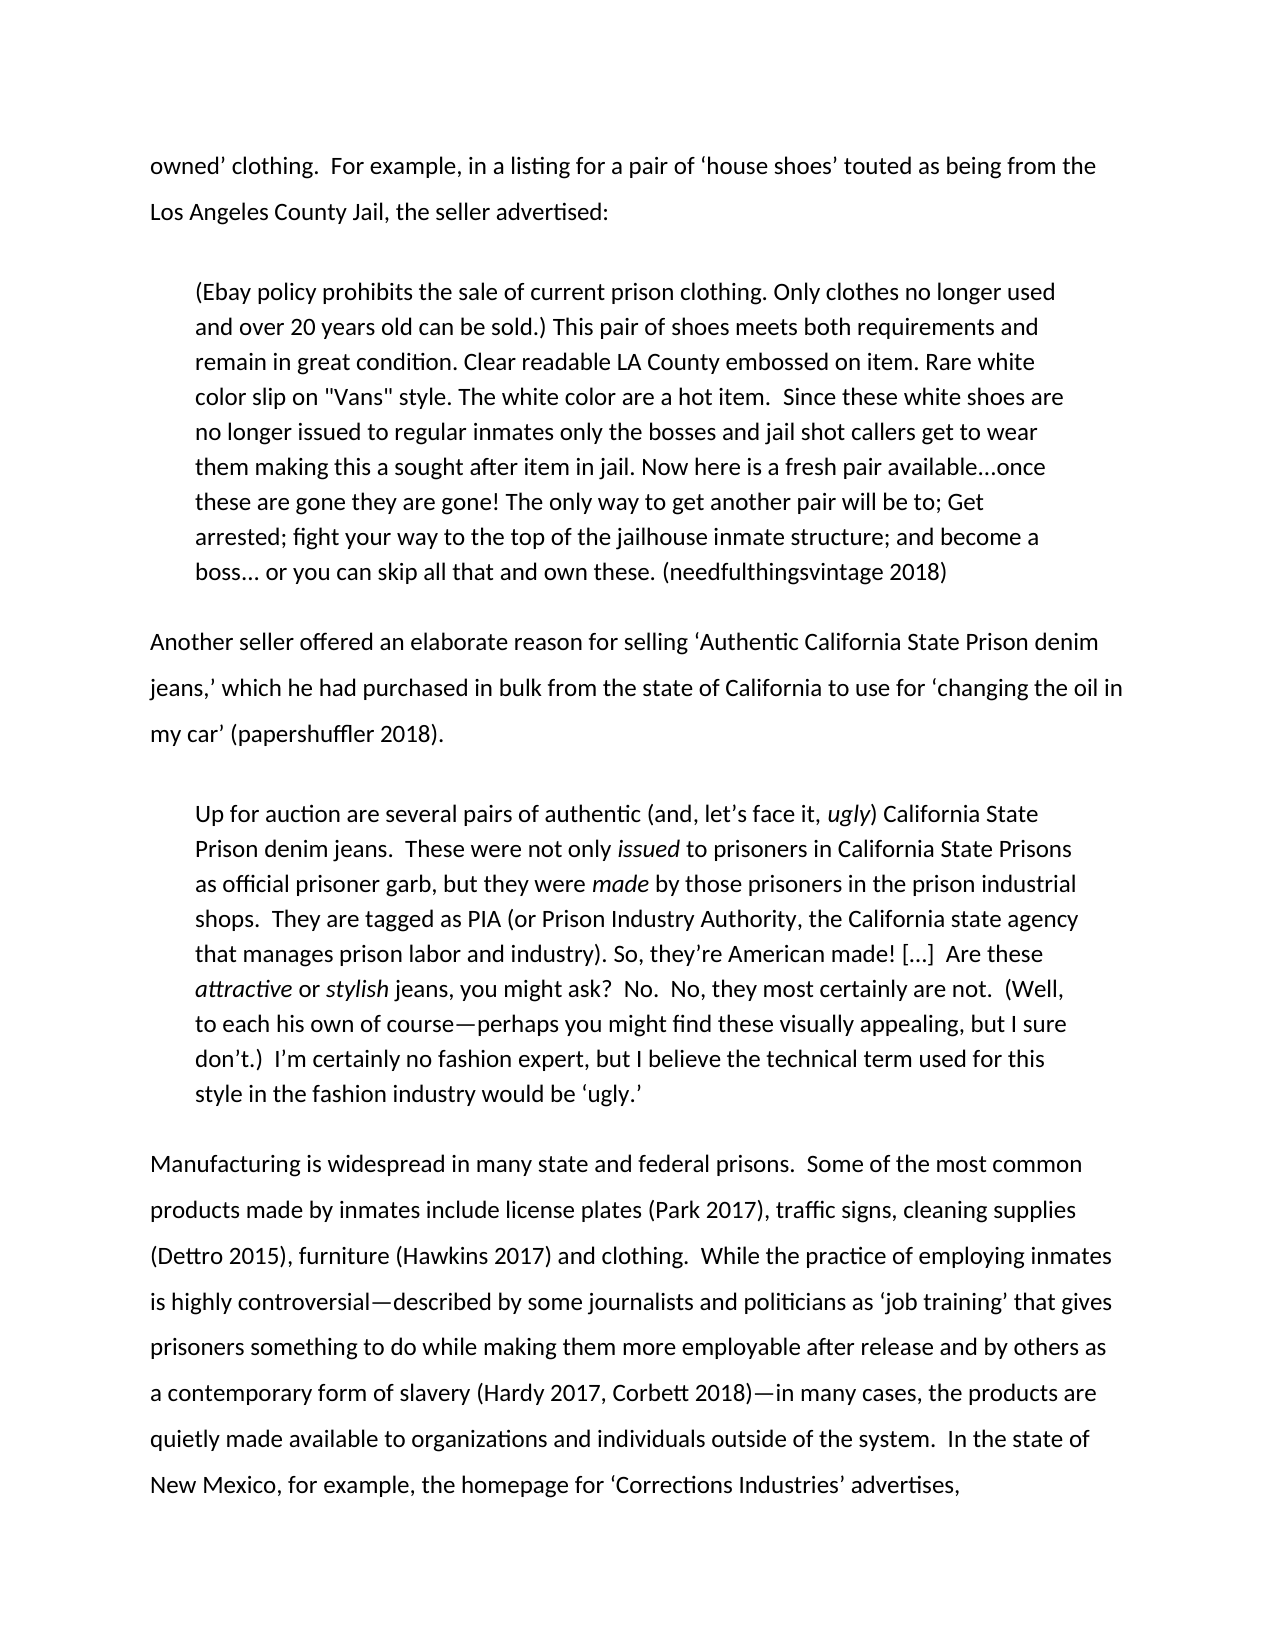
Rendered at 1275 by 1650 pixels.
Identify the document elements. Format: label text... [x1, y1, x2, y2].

text Manufacturing is widespread in many state and federal prisons. Some of the most common products made by inmates include license plates (Park 2017), traffic signs, cleaning supplies (Dettro 2015), furniture (Hawkins 2017) and clothing. While the practice of employing inmates is highly controversial—described by some journalists and politicians as ‘job training’ that gives prisoners something to do while making them more employable after release and by others as a contemporary form of slavery (Hardy 2017, Corbett 2018)—in many cases, the products are quietly made available to organizations and individuals outside of the system. In the state of New Mexico, for example, the homepage for ‘Corrections Industries’ advertises, [150, 1149, 1125, 1499]
text Up for auction are several pairs of authentic (and, let’s face it, ugly) California State Prison denim jeans. These were not only issued to prisoners in California State Prisons as official prisoner garb, but they were made by those prisoners in the prison industrial shops. They are tagged as PIA (or Prison Industry Authority, the California state agency that manages prison labor and industry). So, they’re American made! […] Are these attractive or stylish jeans, you might ask? No. No, they most certainly are not. (Well, to each his own of course—perhaps you might find these visually appealing, but I sure don’t.) I’m certainly no fashion expert, but I believe the technical term used for this style in the fashion industry would be ‘ugly.’ [195, 799, 1080, 1109]
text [150, 150, 1125, 226]
text (Ebay policy prohibits the sale of current prison clothing. Only clothes no longer used and over 20 years old can be sold.) This pair of shoes meets both requirements and remain in great condition. Clear readable LA County embossed on item. Rare white color slip on "Vans" style. The white color are a hot item. Since these white shoes are no longer issued to regular inmates only the bosses and jail shot callers get to wear them making this a sought after item in jail. Now here is a fresh pair available...once these are gone they are gone! The only way to get another pair will be to; Get arrested; fight your way to the top of the jailhouse inmate structure; and become a boss... or you can skip all that and own these. (needfulthingsvintage 2018) [195, 276, 1080, 587]
text Another seller offered an elaborate reason for selling ‘Authentic California State Prison denim jeans,’ which he had purchased in bulk from the state of California to use for ‘changing the oil in my car’ (papershuffler 2018). [150, 626, 1125, 748]
